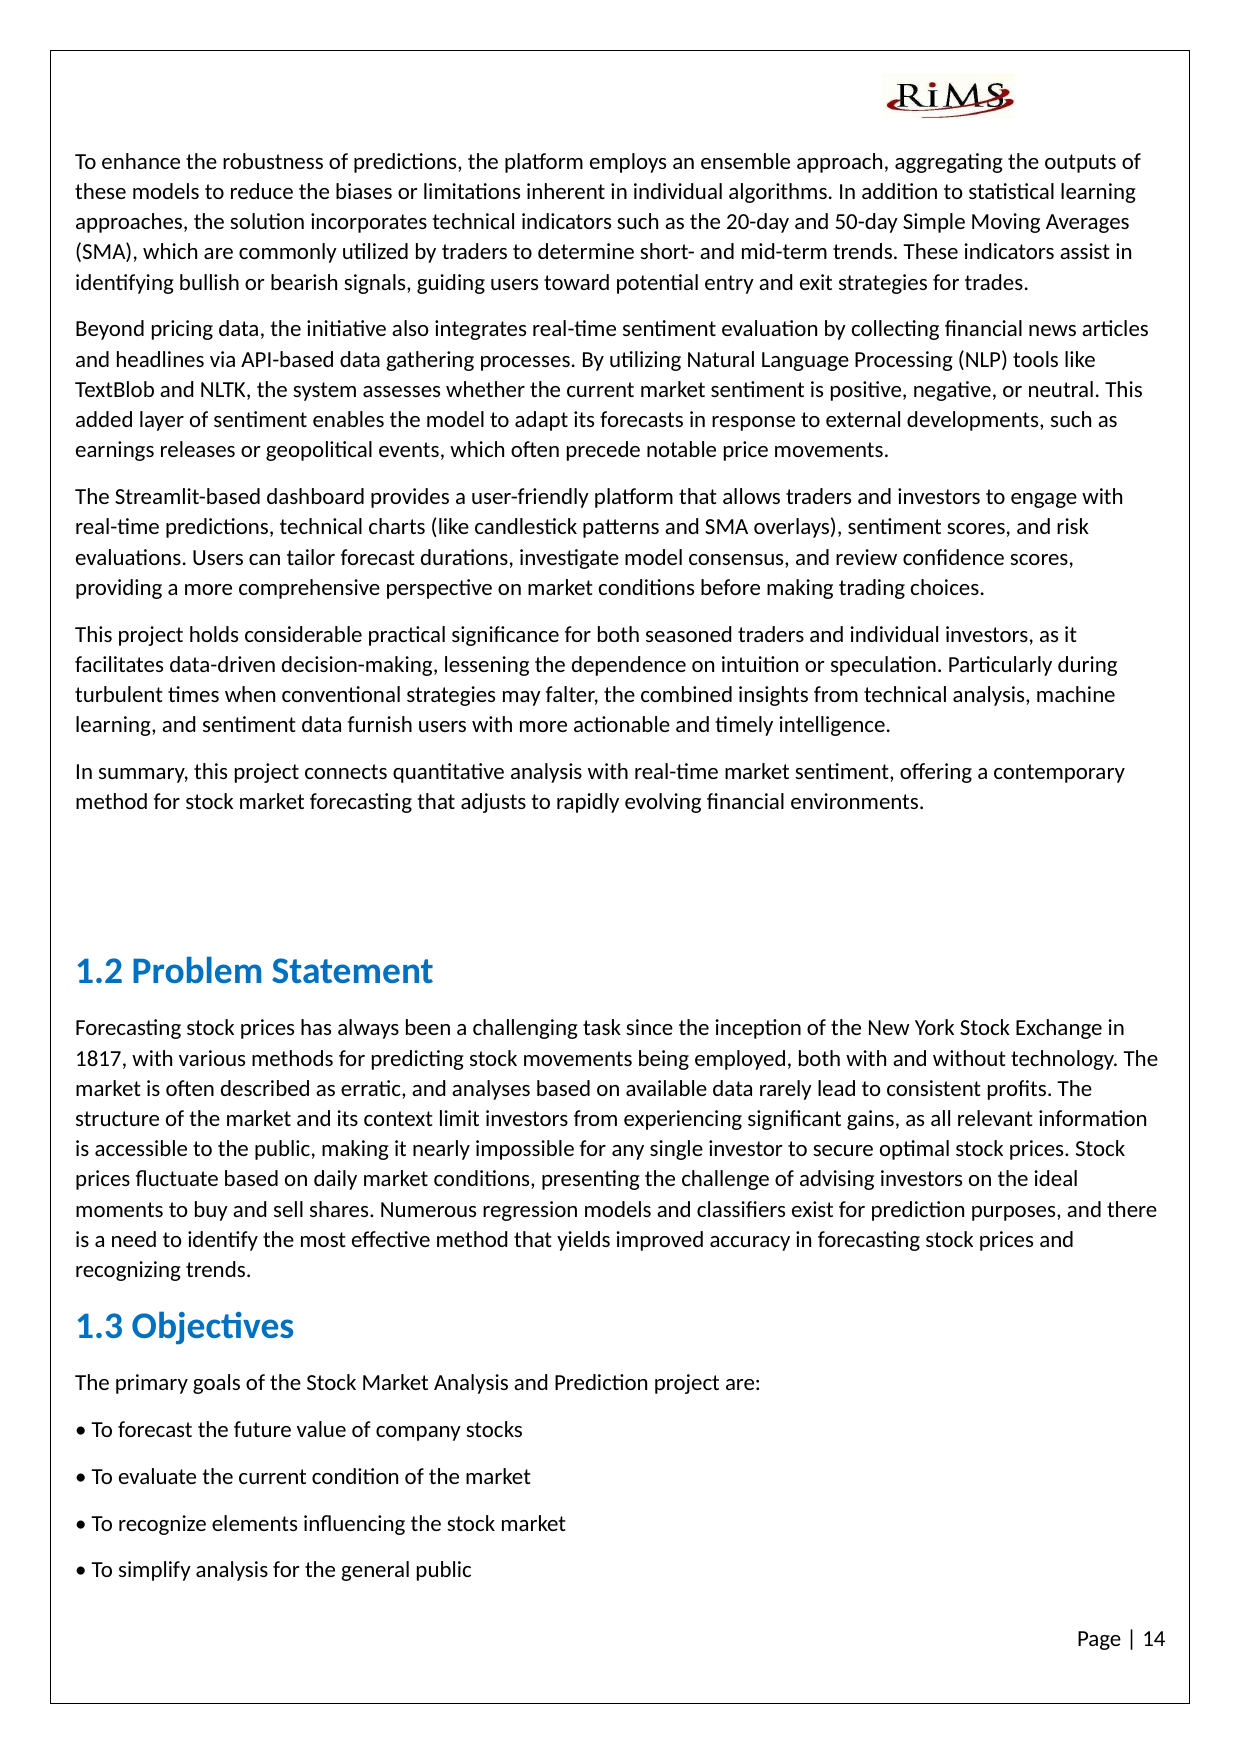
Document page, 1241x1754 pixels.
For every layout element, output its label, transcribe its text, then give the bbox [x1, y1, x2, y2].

text The primary goals of the Stock Market Analysis and Prediction project are: [75, 1368, 1165, 1396]
text 1.2 Problem Statement [75, 947, 1165, 993]
text This project holds considerable practical significance for both seasoned traders and individual investors, as it facilitates data-driven decision-making, lessening the dependence on intuition or speculation. Particularly during turbulent times when conventional strategies may falter, the combined insights from technical analysis, machine learning, and sentiment data furnish users with more actionable and timely intelligence. [75, 620, 1165, 738]
text • To forecast the future value of company stocks [75, 1415, 1165, 1443]
text • To evaluate the current condition of the market [75, 1462, 1165, 1490]
text The Streamlit-based dashboard provides a user-friendly platform that allows traders and investors to engage with real-time predictions, technical charts (like candlestick patterns and SMA overlays), sentiment scores, and risk evaluations. Users can tailor forecast durations, investigate model consensus, and review confidence scores, providing a more comprehensive perspective on market conditions before making trading choices. [75, 482, 1165, 601]
text Forecasting stock prices has always been a challenging task since the inception of the New York Stock Exchange in 1817, with various methods for predicting stock movements being employed, both with and without technology. The market is often described as erratic, and analyses based on available data rarely lead to consistent profits. The structure of the market and its context limit investors from experiencing significant gains, as all relevant information is accessible to the public, making it nearly impossible for any single investor to secure optimal stock prices. Stock prices fluctuate based on daily market conditions, presenting the challenge of advising investors on the ideal moments to buy and sell shares. Numerous regression models and classifiers exist for prediction purposes, and there is a need to identify the most effective method that yields improved accuracy in forecasting stock prices and recognizing trends. [75, 1013, 1165, 1283]
picture [881, 73, 1016, 119]
text In summary, this project connects quantitative analysis with real-time market sentiment, offering a contemporary method for stock market forecasting that adjusts to rapidly evolving financial environments. [75, 757, 1165, 815]
text To enhance the robustness of predictions, the platform employs an ensemble approach, aggregating the outputs of these models to reduce the biases or limitations inherent in individual algorithms. In addition to statistical learning approaches, the solution incorporates technical indicators such as the 20-day and 50-day Simple Moving Averages (SMA), which are commonly utilized by traders to determine short- and mid-term trends. These indicators assist in identifying bullish or bearish signals, guiding users toward potential entry and exit strategies for trades. [75, 147, 1165, 296]
text 1.3 Objectives [75, 1302, 1165, 1348]
text • To simplify analysis for the general public [75, 1556, 1165, 1584]
text • To recognize elements influencing the stock market [75, 1509, 1165, 1537]
text Beyond pricing data, the initiative also integrates real-time sentiment evaluation by collecting financial news articles and headlines via API-based data gathering processes. By utilizing Natural Language Processing (NLP) tools like TextBlob and NLTK, the system assesses whether the current market sentiment is positive, negative, or neutral. This added layer of sentiment enables the model to adapt its forecasts in response to external developments, such as earnings releases or geopolitical events, which often precede notable price movements. [75, 314, 1165, 463]
